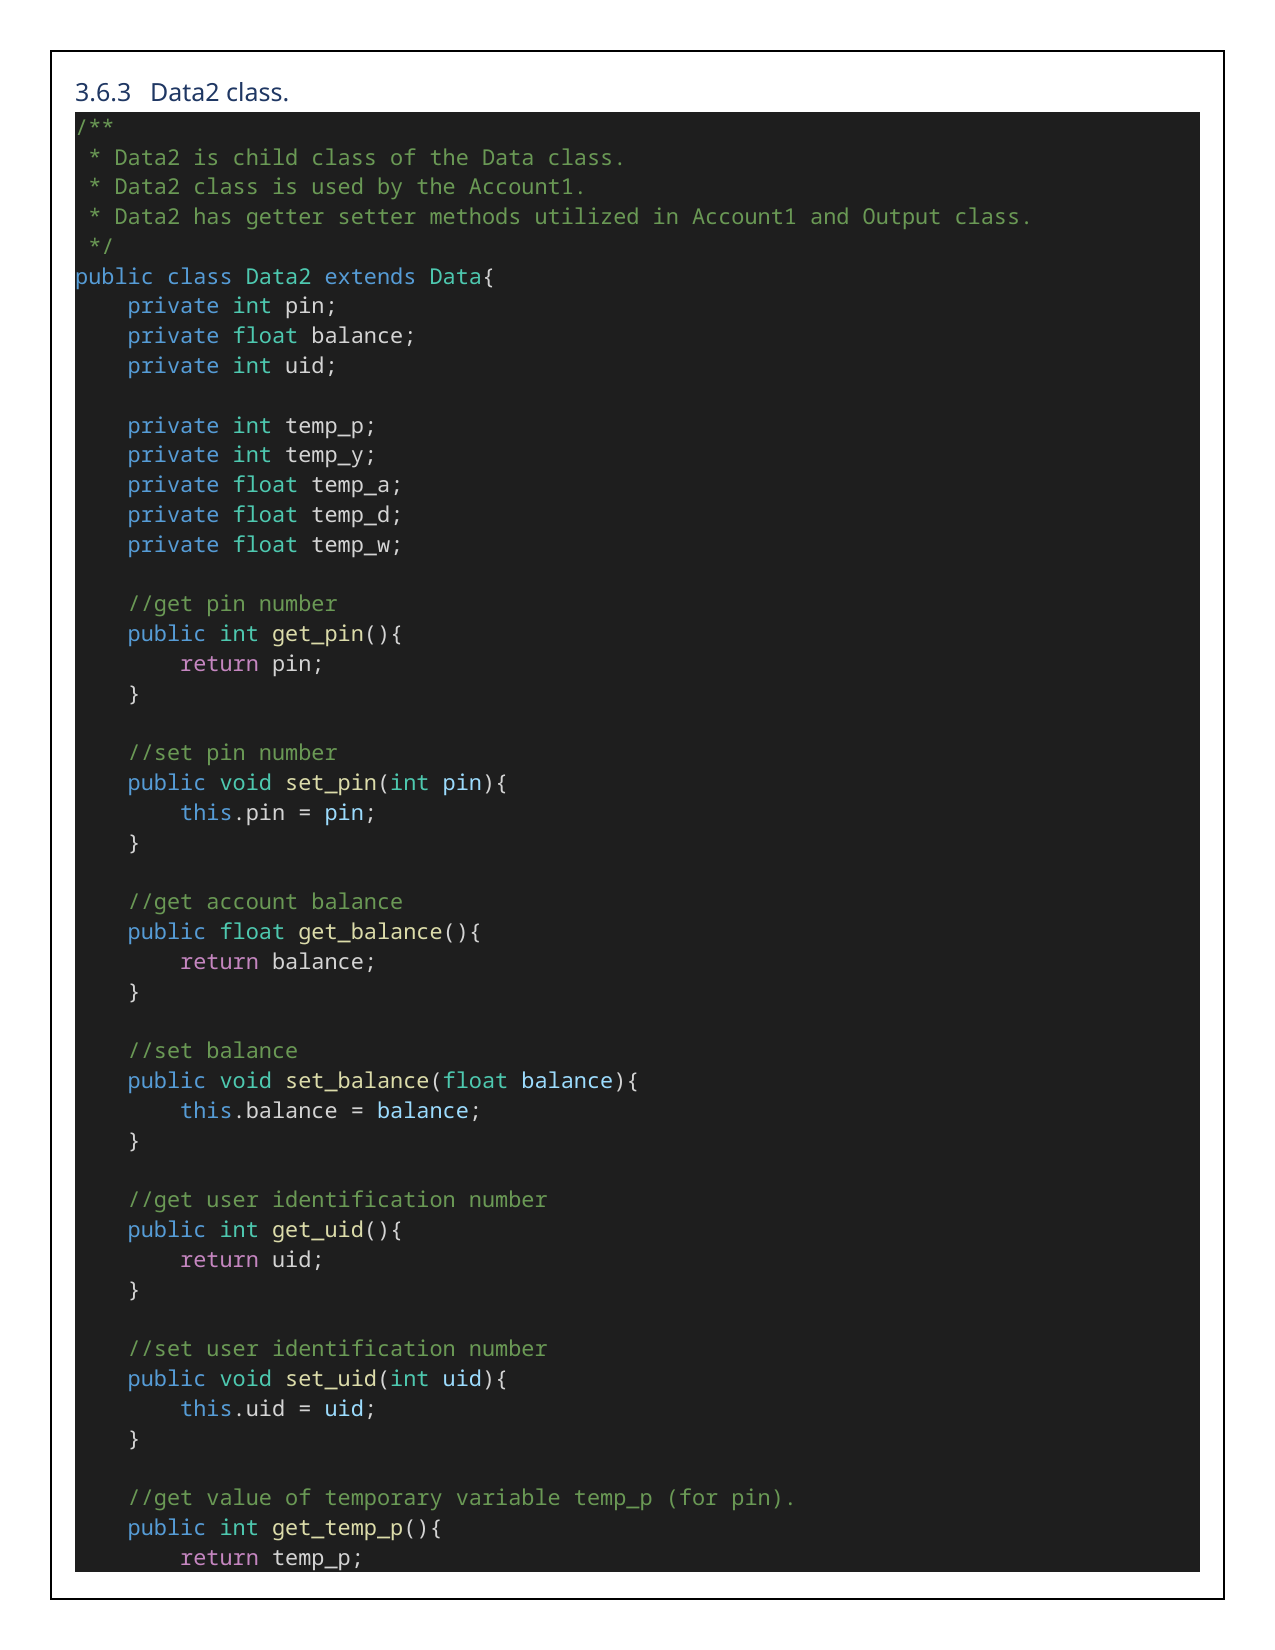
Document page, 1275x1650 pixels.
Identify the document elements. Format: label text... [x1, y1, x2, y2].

text //get value of temporary variable temp_p (for pin). [75, 1482, 1200, 1512]
text //get user identification number [75, 1184, 1200, 1214]
text } [75, 1423, 1200, 1452]
subtitle Data2 class. [75, 75, 1200, 109]
text public class Data2 extends Data{ [75, 261, 1200, 291]
text private int pin; [75, 291, 1200, 320]
text public void set_pin(int pin){ [75, 767, 1200, 797]
text return uid; [75, 1244, 1200, 1274]
text //set user identification number [75, 1333, 1200, 1363]
text } [75, 1125, 1200, 1154]
text private int uid; [75, 350, 1200, 380]
text this.uid = uid; [75, 1393, 1200, 1423]
text private float temp_a; [75, 469, 1200, 499]
text * Data2 is child class of the Data class. [75, 142, 1200, 171]
text public int get_temp_p(){ [75, 1512, 1200, 1542]
text private int temp_y; [75, 439, 1200, 469]
text //set balance [75, 1035, 1200, 1065]
text } [75, 976, 1200, 1006]
text this.balance = balance; [75, 1095, 1200, 1125]
text } [75, 827, 1200, 857]
text */ [75, 231, 1200, 261]
text * Data2 class is used by the Account1. [75, 171, 1200, 201]
text //set pin number [75, 737, 1200, 767]
text private int temp_p; [75, 410, 1200, 439]
text } [75, 1274, 1200, 1303]
text public float get_balance(){ [75, 916, 1200, 946]
text this.pin = pin; [75, 797, 1200, 827]
text public int get_pin(){ [75, 618, 1200, 648]
text /** [75, 112, 1200, 142]
text public int get_uid(){ [75, 1214, 1200, 1244]
text private float balance; [75, 320, 1200, 350]
text return temp_p; [75, 1542, 1200, 1572]
text return balance; [75, 946, 1200, 976]
text return pin; [75, 648, 1200, 678]
text private float temp_d; [75, 499, 1200, 529]
text public void set_balance(float balance){ [75, 1065, 1200, 1095]
text private float temp_w; [75, 529, 1200, 559]
text } [75, 678, 1200, 708]
text * Data2 has getter setter methods utilized in Account1 and Output class. [75, 201, 1200, 231]
text public void set_uid(int uid){ [75, 1363, 1200, 1393]
text //get pin number [75, 588, 1200, 618]
text //get account balance [75, 886, 1200, 916]
